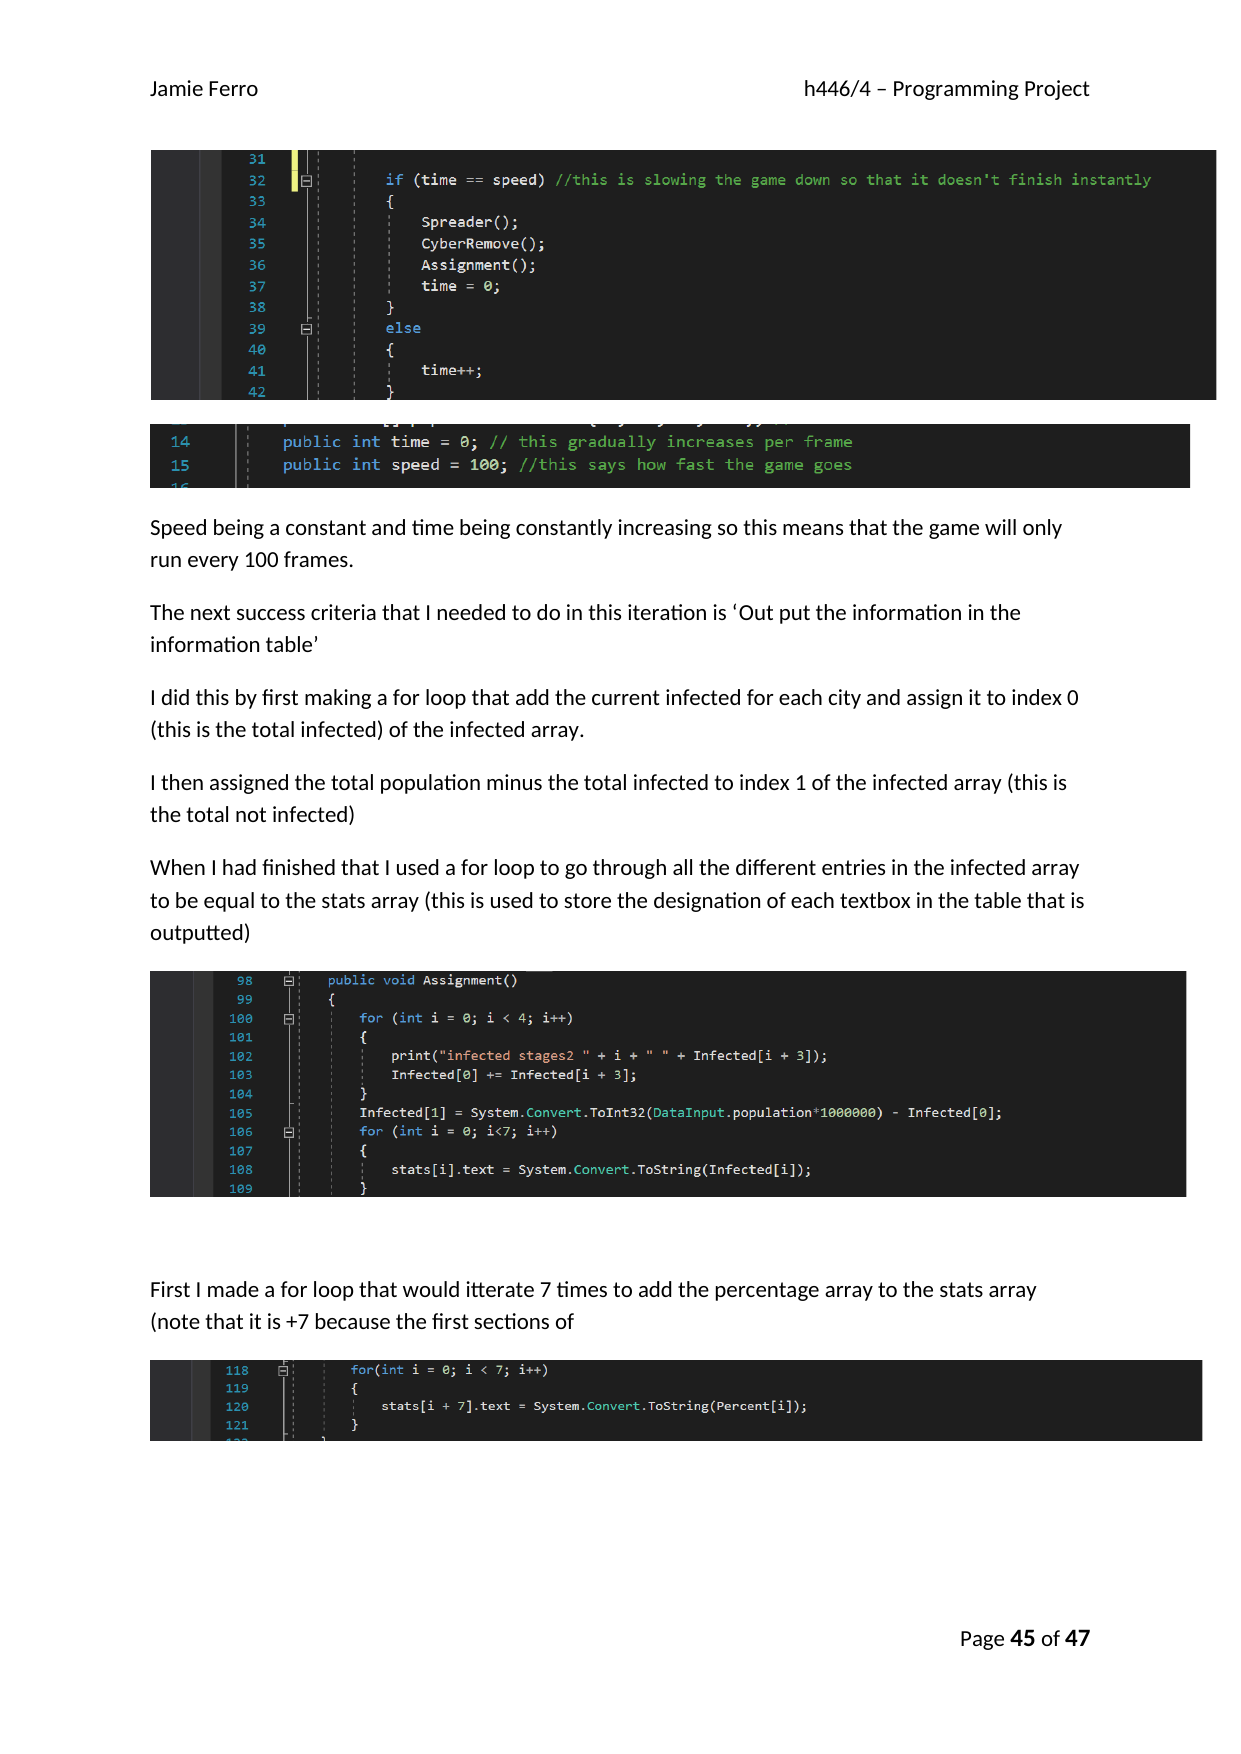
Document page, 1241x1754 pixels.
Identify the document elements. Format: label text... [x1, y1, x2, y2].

picture [151, 150, 1217, 400]
text Speed being a constant and time being constantly increasing so this means that the game will only run every 100 frames. [150, 513, 1090, 573]
text First I made a for loop that would itterate 7 times to add the percentage array to the stats array (note that it is +7 because the first sections of [150, 1275, 1090, 1335]
picture [150, 1360, 1203, 1441]
text When I had finished that I used a for loop to go through all the different entries in the infected array to be equal to the stats array (this is used to store the designation of each textbox in the table that is outputted) [150, 853, 1090, 946]
text I then assigned the total population minus the total infected to index 1 of the infected array (this is the total not infected) [150, 768, 1090, 828]
text I did this by first making a for loop that add the current infected for each city and assign it to index 0 (this is the total infected) of the infected array. [150, 683, 1090, 743]
text The next success criteria that I needed to do in this iteration is ‘Out put the information in the information table’ [150, 598, 1090, 658]
picture [150, 424, 1191, 488]
picture [150, 971, 1187, 1197]
